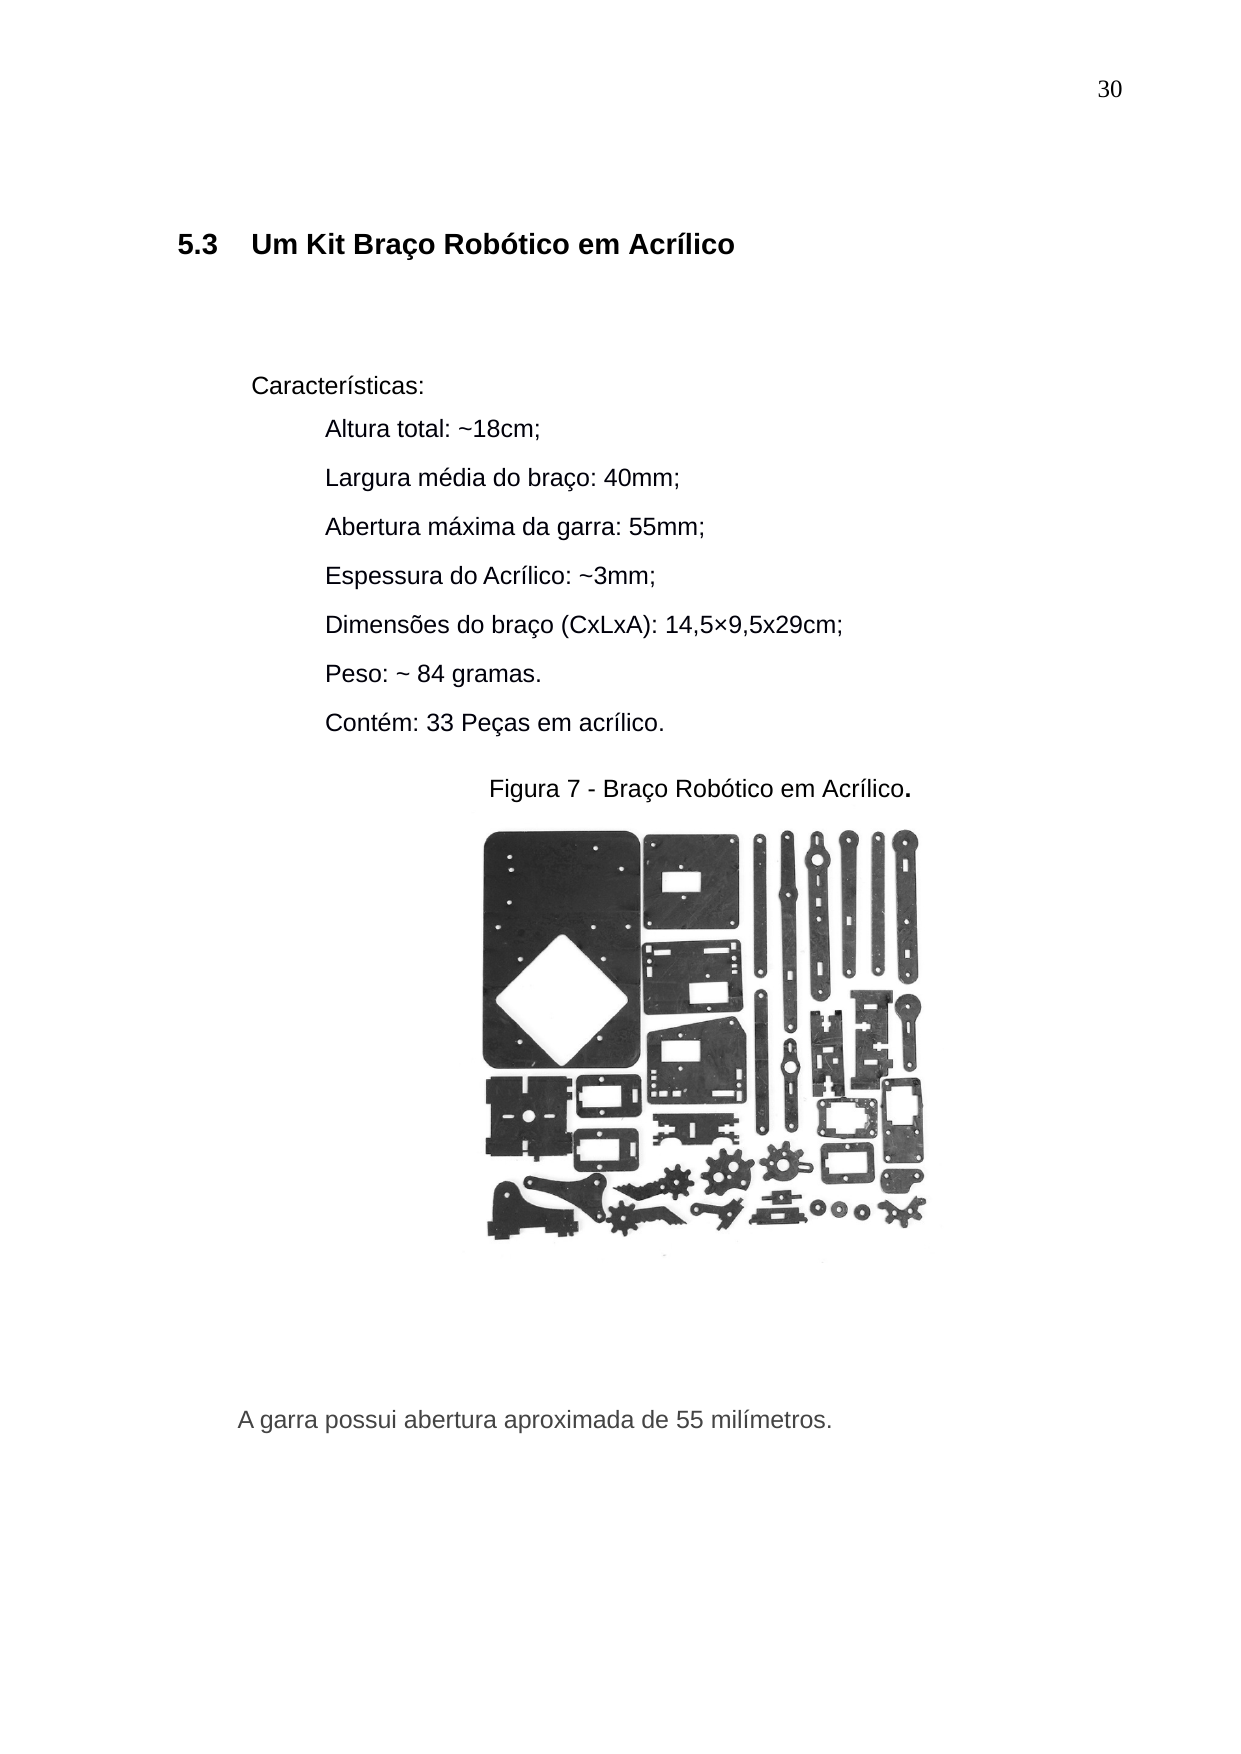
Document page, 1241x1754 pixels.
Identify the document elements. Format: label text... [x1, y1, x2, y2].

text Características: [177, 371, 1122, 399]
text Abertura máxima da garra: 55mm; [177, 512, 1122, 541]
text Largura média do braço: 40mm; [177, 463, 1122, 492]
text Altura total: ~18cm; [177, 414, 1122, 442]
text Peso: ~ 84 gramas. [177, 659, 1122, 688]
picture [456, 803, 944, 1263]
text Espessura do Acrílico: ~3mm; [177, 561, 1122, 590]
text A garra possui abertura aproximada de 55 milímetros. [177, 1405, 1122, 1434]
subtitle Um Kit Braço Robótico em Acrílico [177, 227, 1122, 261]
text Contém: 33 Peças em acrílico. [177, 708, 1122, 737]
text Dimensões do braço (CxLxA): 14,5×9,5x29cm; [177, 610, 1122, 639]
